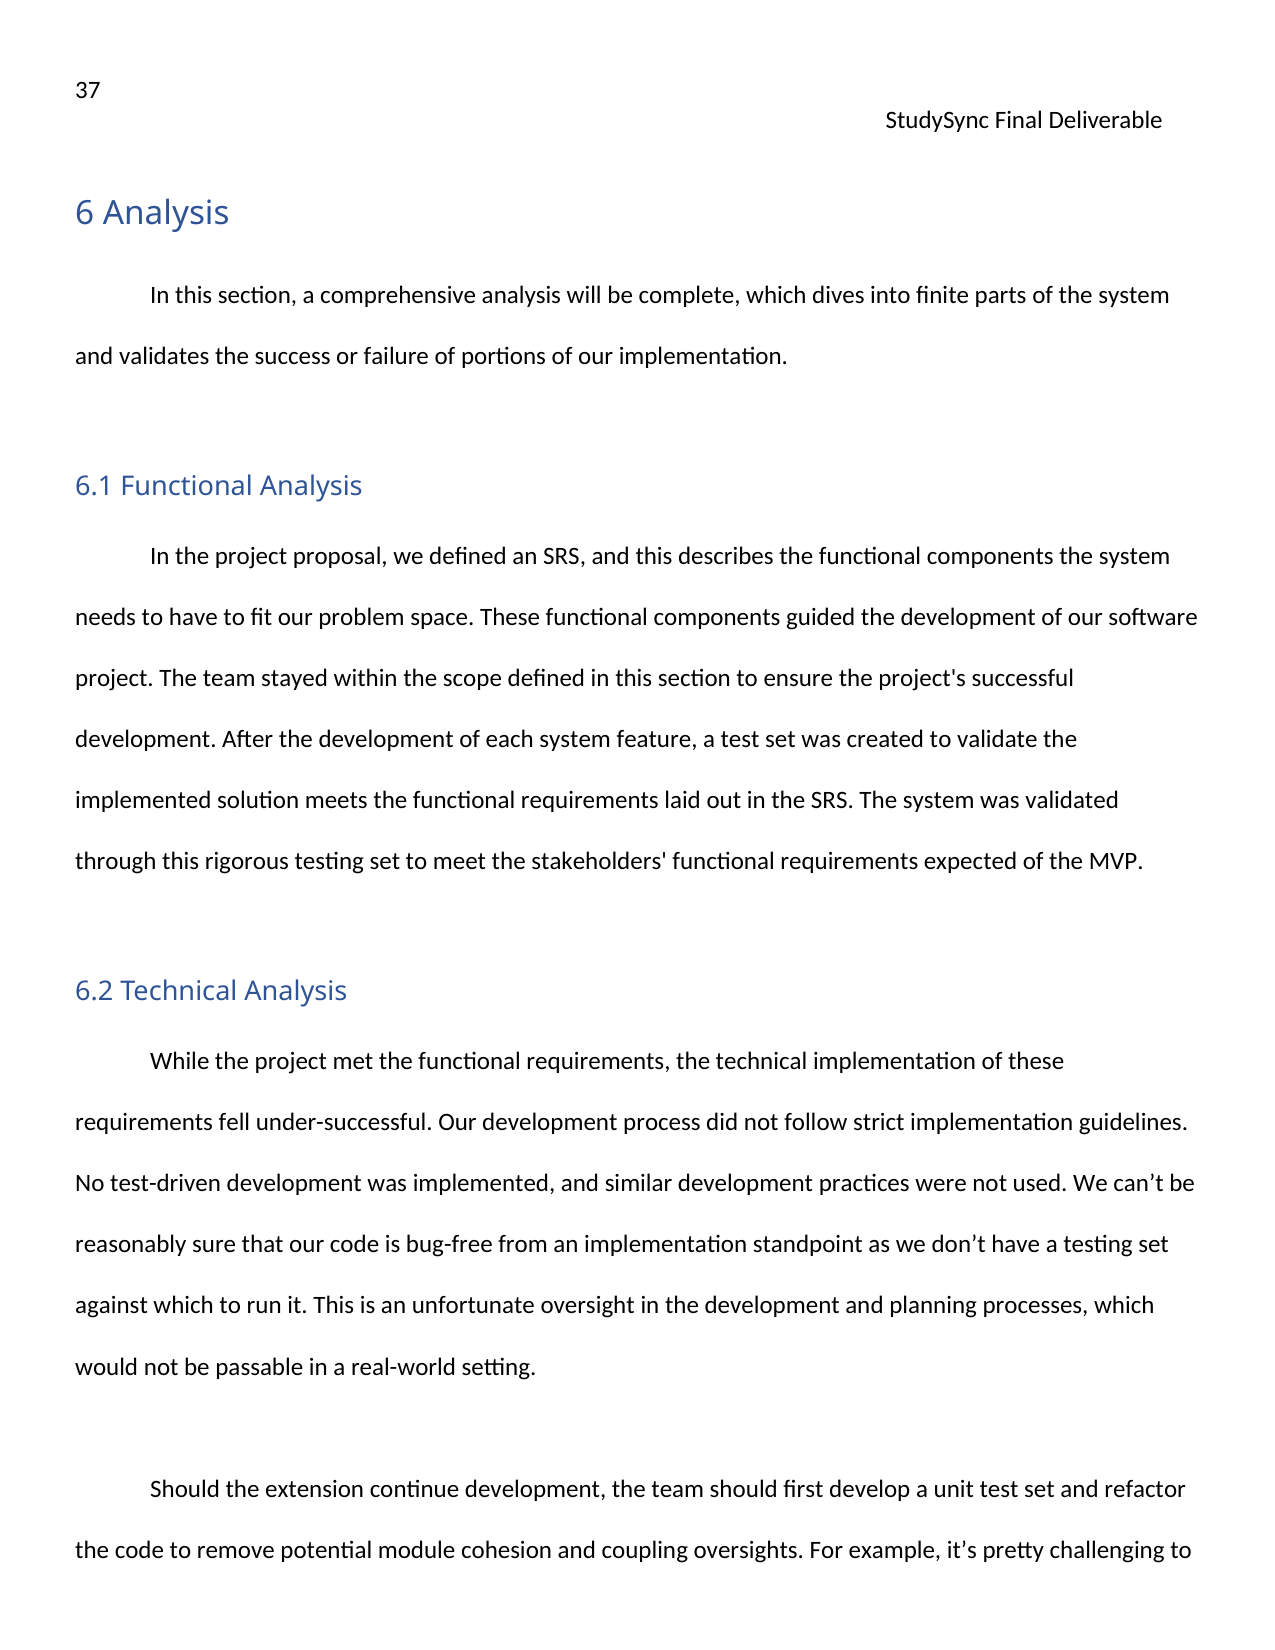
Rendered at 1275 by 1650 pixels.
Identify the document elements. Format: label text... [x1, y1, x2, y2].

subtitle 6.2 Technical Analysis [75, 972, 1200, 1009]
text In this section, a comprehensive analysis will be complete, which dives into finite parts of the system and validates the success or failure of portions of our implementation. [75, 279, 1200, 371]
text In the project proposal, we defined an SRS, and this describes the functional components the system needs to have to fit our problem space. These functional components guided the development of our software project. The team stayed within the scope defined in this section to ensure the project's successful development. After the development of each system feature, a test set was created to validate the implemented solution meets the functional requirements laid out in the SRS. The system was validated through this rigorous testing set to meet the stakeholders' functional requirements expected of the MVP. [75, 540, 1200, 876]
text While the project met the functional requirements, the technical implementation of these requirements fell under-successful. Our development process did not follow strict implementation guidelines. No test-driven development was implemented, and similar development practices were not used. We can’t be reasonably sure that our code is bug-free from an implementation standpoint as we don’t have a testing set against which to run it. This is an unfortunate oversight in the development and planning processes, which would not be passable in a real-world setting. [75, 1046, 1200, 1381]
subtitle 6 Analysis [75, 188, 1200, 234]
subtitle 6.1 Functional Analysis [75, 467, 1200, 503]
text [75, 1473, 1200, 1564]
